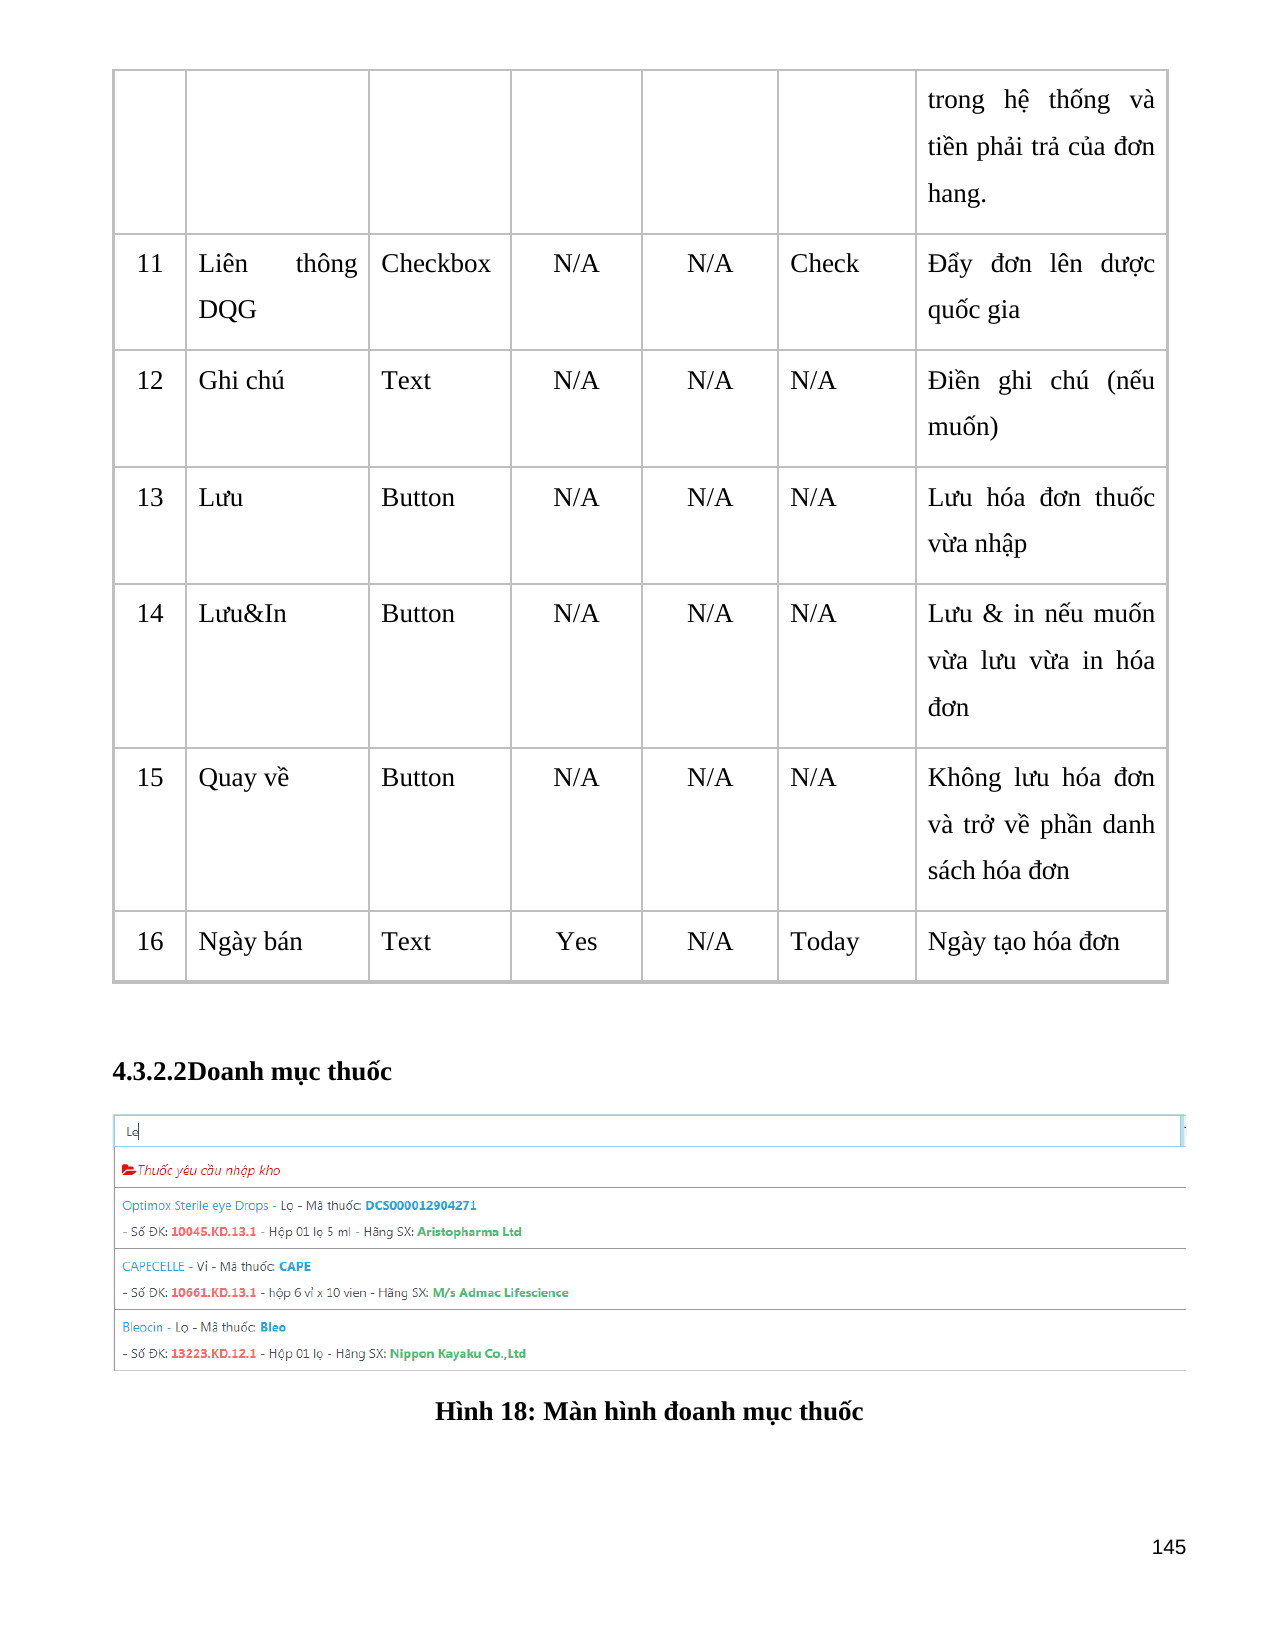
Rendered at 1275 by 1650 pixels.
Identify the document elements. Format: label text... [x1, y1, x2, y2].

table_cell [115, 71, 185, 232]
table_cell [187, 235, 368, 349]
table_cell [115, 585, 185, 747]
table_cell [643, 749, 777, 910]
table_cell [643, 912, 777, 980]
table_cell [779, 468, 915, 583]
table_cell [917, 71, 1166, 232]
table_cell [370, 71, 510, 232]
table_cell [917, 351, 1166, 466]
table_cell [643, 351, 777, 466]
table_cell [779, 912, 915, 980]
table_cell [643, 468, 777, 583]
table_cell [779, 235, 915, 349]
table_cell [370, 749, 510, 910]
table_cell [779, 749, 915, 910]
text Hình 18: Màn hình đoanh mục thuốc [112, 1395, 1186, 1426]
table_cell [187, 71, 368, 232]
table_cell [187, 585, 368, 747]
picture [112, 1114, 1187, 1371]
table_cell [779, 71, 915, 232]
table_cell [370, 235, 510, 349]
subtitle Doanh mục thuốc [112, 1055, 1186, 1086]
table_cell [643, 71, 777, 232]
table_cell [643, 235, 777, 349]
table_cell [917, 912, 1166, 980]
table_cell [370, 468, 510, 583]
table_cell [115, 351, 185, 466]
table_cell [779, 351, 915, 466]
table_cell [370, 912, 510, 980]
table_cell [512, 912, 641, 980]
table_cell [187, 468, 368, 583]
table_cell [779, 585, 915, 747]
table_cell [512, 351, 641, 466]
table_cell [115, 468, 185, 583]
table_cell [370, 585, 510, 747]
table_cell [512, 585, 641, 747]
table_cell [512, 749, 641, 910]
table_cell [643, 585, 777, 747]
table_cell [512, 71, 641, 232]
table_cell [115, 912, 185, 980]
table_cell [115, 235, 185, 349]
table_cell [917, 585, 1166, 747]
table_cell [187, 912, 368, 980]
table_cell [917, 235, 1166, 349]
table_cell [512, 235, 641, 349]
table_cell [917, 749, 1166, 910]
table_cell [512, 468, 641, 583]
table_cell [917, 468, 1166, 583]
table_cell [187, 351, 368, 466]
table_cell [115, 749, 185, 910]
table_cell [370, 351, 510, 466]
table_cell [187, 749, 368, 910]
